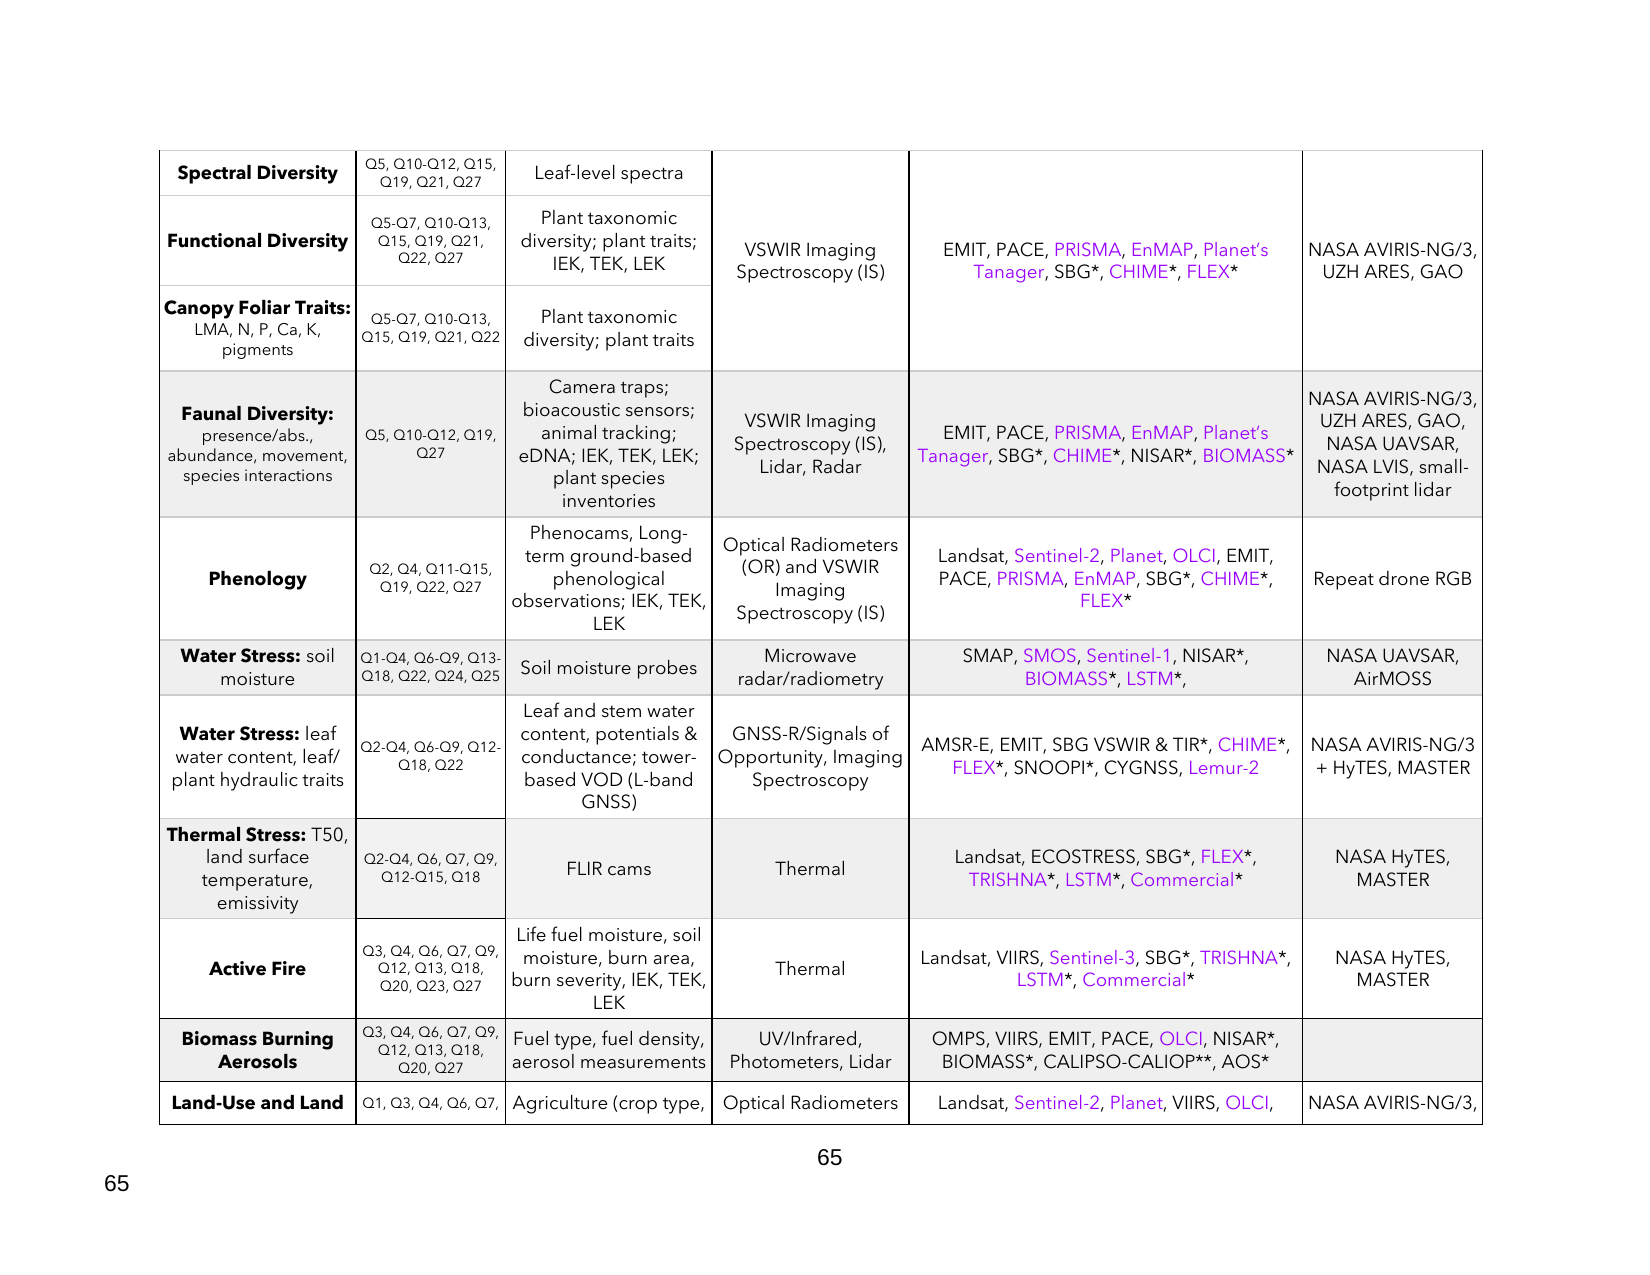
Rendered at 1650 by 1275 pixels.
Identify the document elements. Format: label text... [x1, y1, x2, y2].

table_cell Water Stress: leaf water content, leaf/ plant hydraulic traits [160, 696, 355, 817]
table_cell Q5-Q7, Q10-Q13, Q15, Q19, Q21, Q22 [357, 286, 505, 370]
table_cell Plant taxonomic diversity; plant traits; IEK, TEK, LEK [506, 196, 711, 285]
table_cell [160, 1082, 355, 1124]
table_cell Thermal [713, 919, 908, 1018]
table_cell Life fuel moisture, soil moisture, burn area, burn severity, IEK, TEK, LEK [506, 919, 711, 1018]
table_cell Camera traps; bioacoustic sensors; animal tracking; eDNA; IEK, TEK, LEK; plant species inventories [506, 372, 711, 516]
table_cell Active Fire [160, 919, 355, 1018]
table_cell NASA HyTES, MASTER [1303, 819, 1482, 918]
table_cell SMAP, SMOS, Sentinel-1, NISAR*, BIOMASS*, LSTM*, [910, 641, 1302, 694]
table_cell UV/Infrared, Photometers, Lidar [713, 1019, 908, 1081]
table_cell AMSR-E, EMIT, SBG VSWIR & TIR*, CHIME*, FLEX*, SNOOPI*, CYGNSS, Lemur-2 [910, 696, 1302, 817]
table_cell Q3, Q4, Q6, Q7, Q9, Q12, Q13, Q18, Q20, Q27 [357, 1019, 505, 1081]
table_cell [506, 1082, 711, 1124]
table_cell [910, 1082, 1302, 1124]
table_cell Microwave radar/radiometry [713, 641, 908, 694]
table_cell NASA AVIRIS-NG/3, UZH ARES, GAO [1303, 151, 1482, 370]
table_cell [1303, 1019, 1482, 1081]
table_cell Water Stress: soil moisture [160, 641, 355, 694]
table_cell Q2-Q4, Q6, Q7, Q9, Q12-Q15, Q18 [357, 819, 505, 918]
table_cell NASA AVIRIS-NG/3 + HyTES, MASTER [1303, 696, 1482, 817]
table_cell Leaf and stem water content, potentials & conductance; tower-based VOD (L-band GNSS) [506, 696, 711, 817]
table_cell NASA UAVSAR, AirMOSS [1303, 641, 1482, 694]
table_cell EMIT, PACE, PRISMA, EnMAP, Planet’s Tanager, SBG*, CHIME*, FLEX* [910, 151, 1302, 370]
table_cell Thermal [713, 819, 908, 918]
table_cell NASA AVIRIS-NG/3, UZH ARES, GAO, NASA UAVSAR, NASA LVIS, small-footprint lidar [1303, 372, 1482, 516]
table_cell Plant taxonomic diversity; plant traits [506, 286, 711, 370]
table_cell Phenology [160, 518, 355, 639]
table_cell NASA HyTES, MASTER [1303, 919, 1482, 1018]
table_cell Leaf-level spectra [506, 151, 711, 195]
table_cell Faunal Diversity: presence/abs., abundance, movement, species interactions [160, 372, 355, 516]
table_cell Thermal Stress: T50, land surface temperature, emissivity [160, 819, 355, 918]
table_cell Q3, Q4, Q6, Q7, Q9, Q12, Q13, Q18, Q20, Q23, Q27 [357, 919, 505, 1018]
table_cell Phenocams, Long-term ground-based phenological observations; IEK, TEK, LEK [506, 518, 711, 639]
table_cell OMPS, VIIRS, EMIT, PACE, OLCI, NISAR*, BIOMASS*, CALIPSO-CALIOP**, AOS* [910, 1019, 1302, 1081]
table_cell FLIR cams [506, 819, 711, 918]
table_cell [713, 1082, 908, 1124]
table_cell Functional Diversity [160, 196, 355, 285]
table_cell GNSS-R/Signals of Opportunity, Imaging Spectroscopy [713, 696, 908, 817]
table_cell Landsat, VIIRS, Sentinel-3, SBG*, TRISHNA*, LSTM*, Commercial* [910, 919, 1302, 1018]
table_cell Fuel type, fuel density, aerosol measurements [506, 1019, 711, 1081]
table_cell Landsat, Sentinel-2, Planet, OLCI, EMIT, PACE, PRISMA, EnMAP, SBG*, CHIME*, FLEX* [910, 518, 1302, 639]
table_cell Q5-Q7, Q10-Q13, Q15, Q19, Q21, Q22, Q27 [357, 196, 505, 285]
table_cell VSWIR Imaging Spectroscopy (IS) [713, 151, 908, 370]
table_cell VSWIR Imaging Spectroscopy (IS), Lidar, Radar [713, 372, 908, 516]
table_cell EMIT, PACE, PRISMA, EnMAP, Planet’s Tanager, SBG*, CHIME*, NISAR*, BIOMASS* [910, 372, 1302, 516]
table_cell Canopy Foliar Traits: LMA, N, P, Ca, K, pigments [160, 286, 355, 370]
table_cell Spectral Diversity [160, 151, 355, 195]
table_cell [1303, 1082, 1482, 1124]
table_cell Q1-Q4, Q6-Q9, Q13-Q18, Q22, Q24, Q25 [357, 641, 505, 694]
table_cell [357, 1082, 505, 1124]
table_cell Q5, Q10-Q12, Q15, Q19, Q21, Q27 [357, 151, 505, 195]
table_cell Q2-Q4, Q6-Q9, Q12-Q18, Q22 [357, 696, 505, 817]
table_cell Landsat, ECOSTRESS, SBG*, FLEX*, TRISHNA*, LSTM*, Commercial* [910, 819, 1302, 918]
table_cell Q5, Q10-Q12, Q19, Q27 [357, 372, 505, 516]
table_cell Repeat drone RGB [1303, 518, 1482, 639]
table_cell Q2, Q4, Q11-Q15, Q19, Q22, Q27 [357, 518, 505, 639]
table_cell Optical Radiometers (OR) and VSWIR Imaging Spectroscopy (IS) [713, 518, 908, 639]
table_cell Biomass Burning Aerosols [160, 1019, 355, 1081]
table_cell Soil moisture probes [506, 641, 711, 694]
